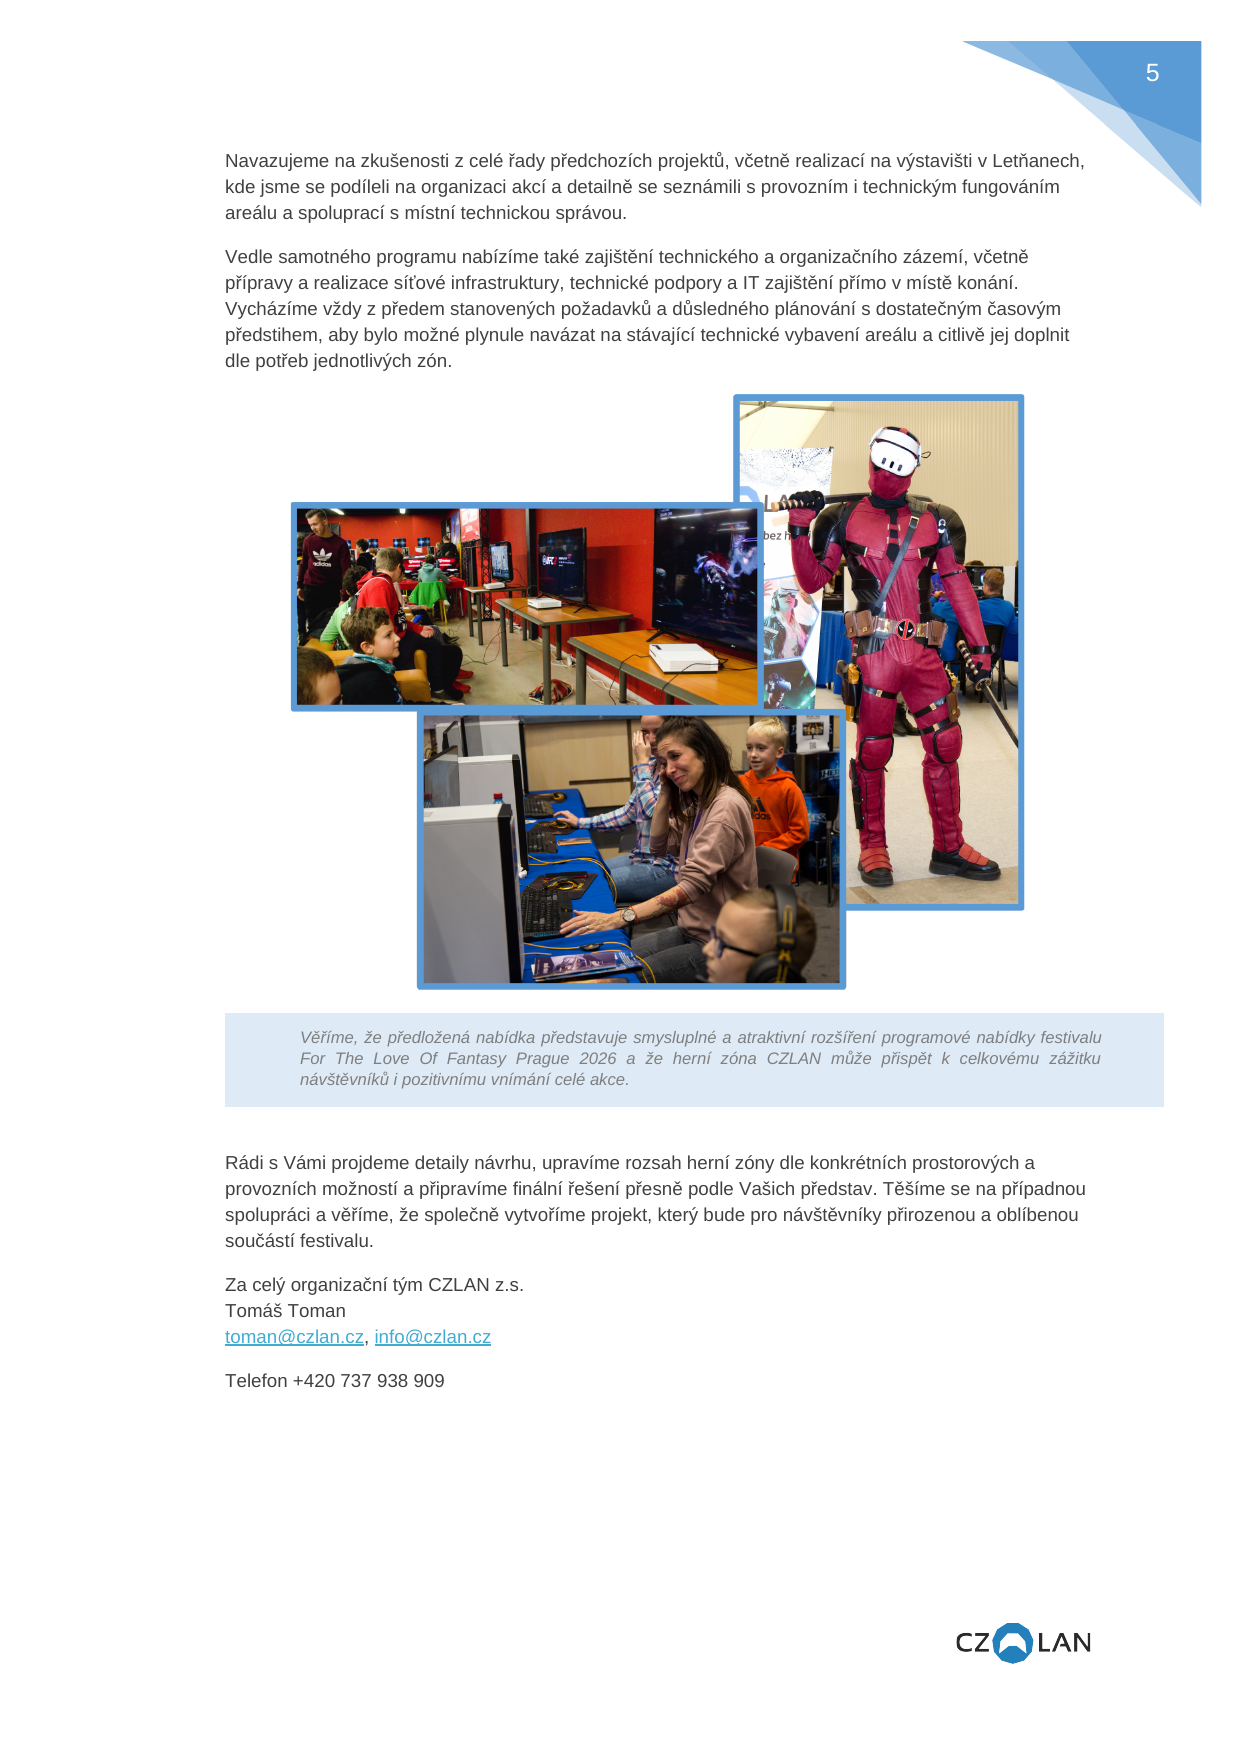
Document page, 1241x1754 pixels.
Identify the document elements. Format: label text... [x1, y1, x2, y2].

table_header Věříme, že předložená nabídka představuje smysluplné a atraktivní rozšíření programové nabídky festivalu For The Love Of Fantasy Prague 2026 a že herní zóna CZLAN může přispět k celkovému zážitku návštěvníků i pozitivnímu vnímání celé akce. [225, 1013, 1164, 1107]
text Navazujeme na zkušenosti z celé řady předchozích projektů, včetně realizací na výstavišti v Letňanech, kde jsme se podíleli na organizaci akcí a detailně se seznámili s provozním i technickým fungováním areálu a spoluprací s místní technickou správou. [225, 150, 1090, 223]
picture [962, 41, 1202, 207]
text Vedle samotného programu nabízíme také zajištění technického a organizačního zázemí, včetně přípravy a realizace síťové infrastruktury, technické podpory a IT zajištění přímo v místě konání. Vycházíme vždy z předem stanovených požadavků a důsledného plánování s dostatečným časovým předstihem, aby bylo možné plynule navázat na stávající technické vybavení areálu a citlivě jej doplnit dle potřeb jednotlivých zón. [225, 246, 1090, 371]
text Telefon +420 737 938 909 [225, 1370, 1090, 1418]
picture [290, 394, 1025, 990]
picture [956, 1623, 1091, 1664]
text Za celý organizační tým CZLAN z.s. Tomáš Toman toman@czlan.cz, info@czlan.cz [225, 1274, 1090, 1347]
text Rádi s Vámi projdeme detaily návrhu, upravíme rozsah herní zóny dle konkrétních prostorových a provozních možností a připravíme finální řešení přesně podle Vašich představ. Těšíme se na případnou spolupráci a věříme, že společně vytvoříme projekt, který bude pro návštěvníky přirozenou a oblíbenou součástí festivalu. [225, 1152, 1090, 1251]
